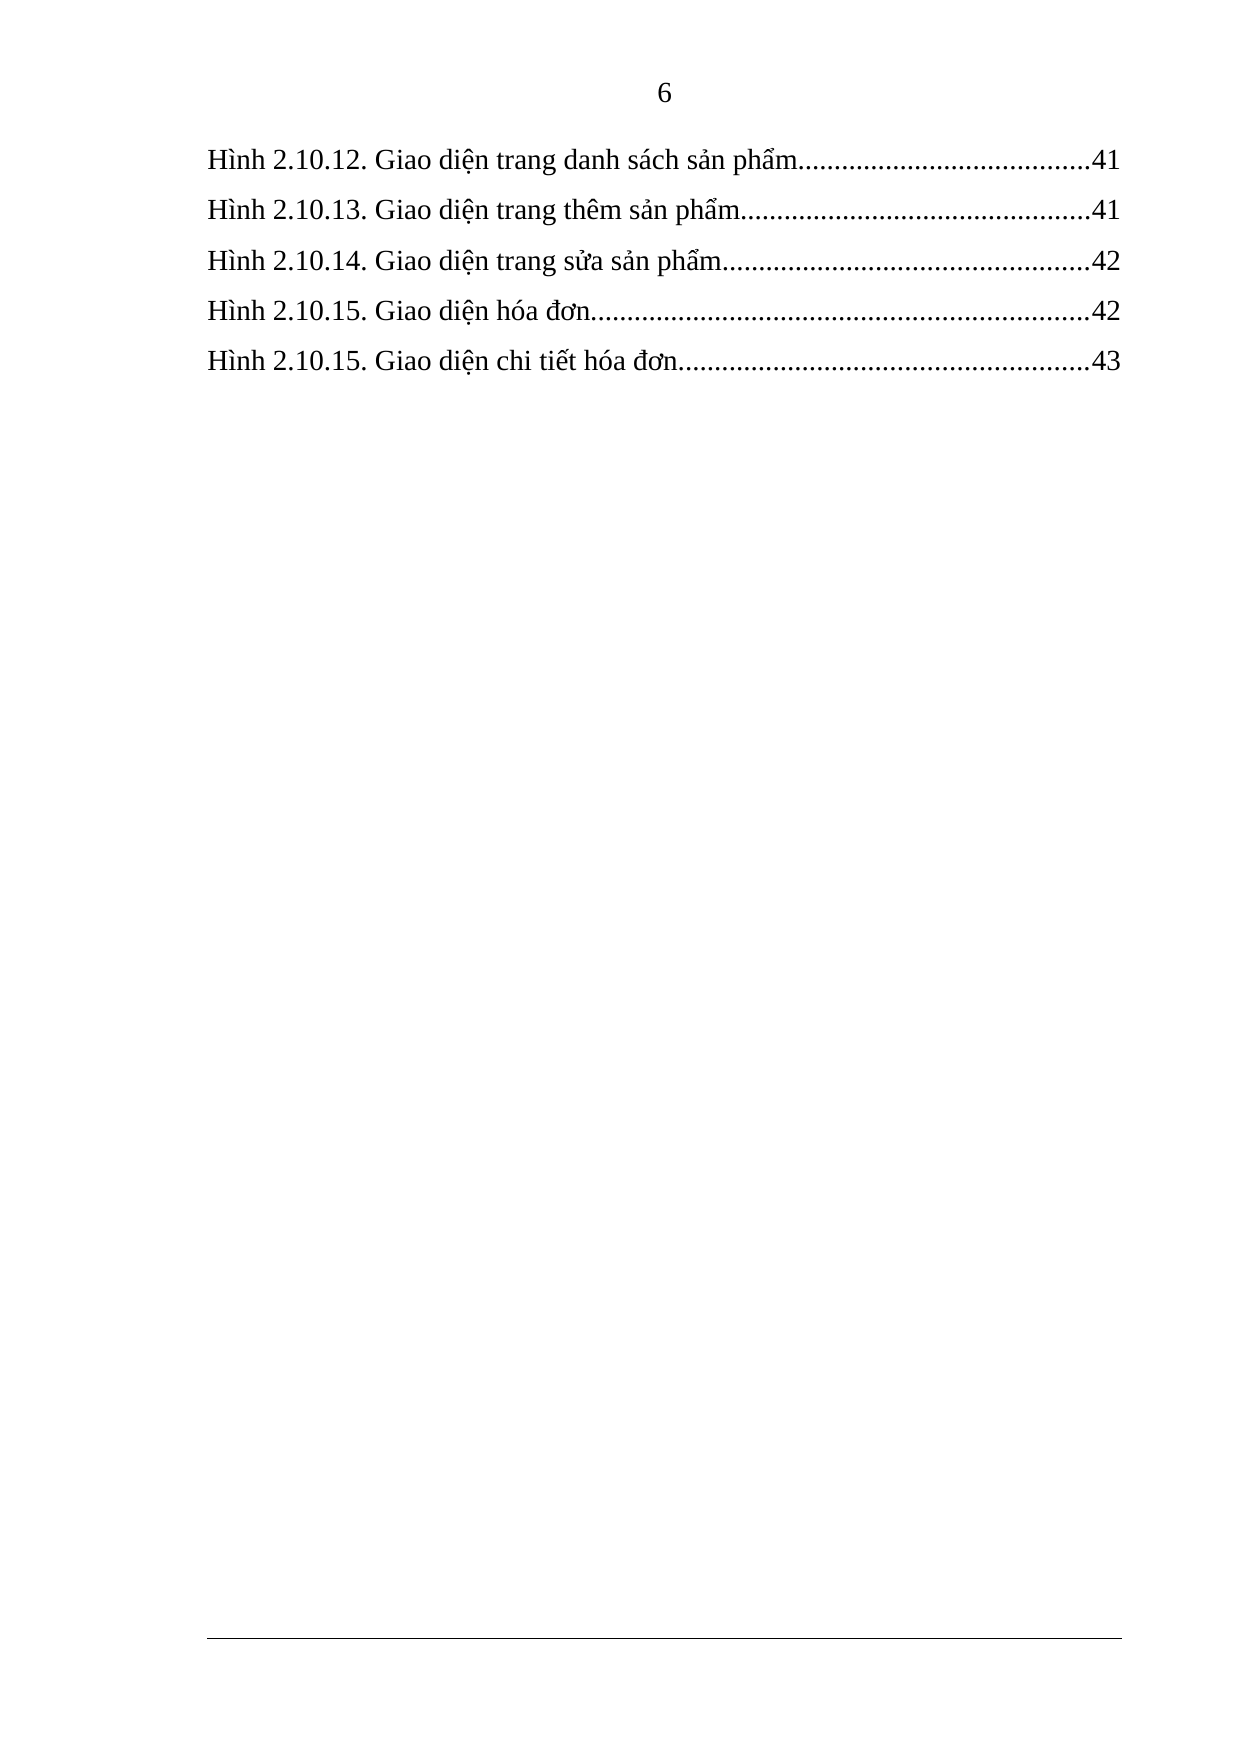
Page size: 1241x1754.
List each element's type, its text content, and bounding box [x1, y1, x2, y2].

text Hình 2.10.14. Giao diện trang sửa sản phẩm 42 [207, 243, 1122, 276]
text Hình 2.10.15. Giao diện hóa đơn 42 [207, 293, 1122, 327]
text Hình 2.10.13. Giao diện trang thêm sản phẩm 41 [207, 192, 1122, 226]
text Hình 2.10.15. Giao diện chi tiết hóa đơn 43 [207, 343, 1122, 377]
text Hình 2.10.12. Giao diện trang danh sách sản phẩm 41 [207, 142, 1122, 176]
